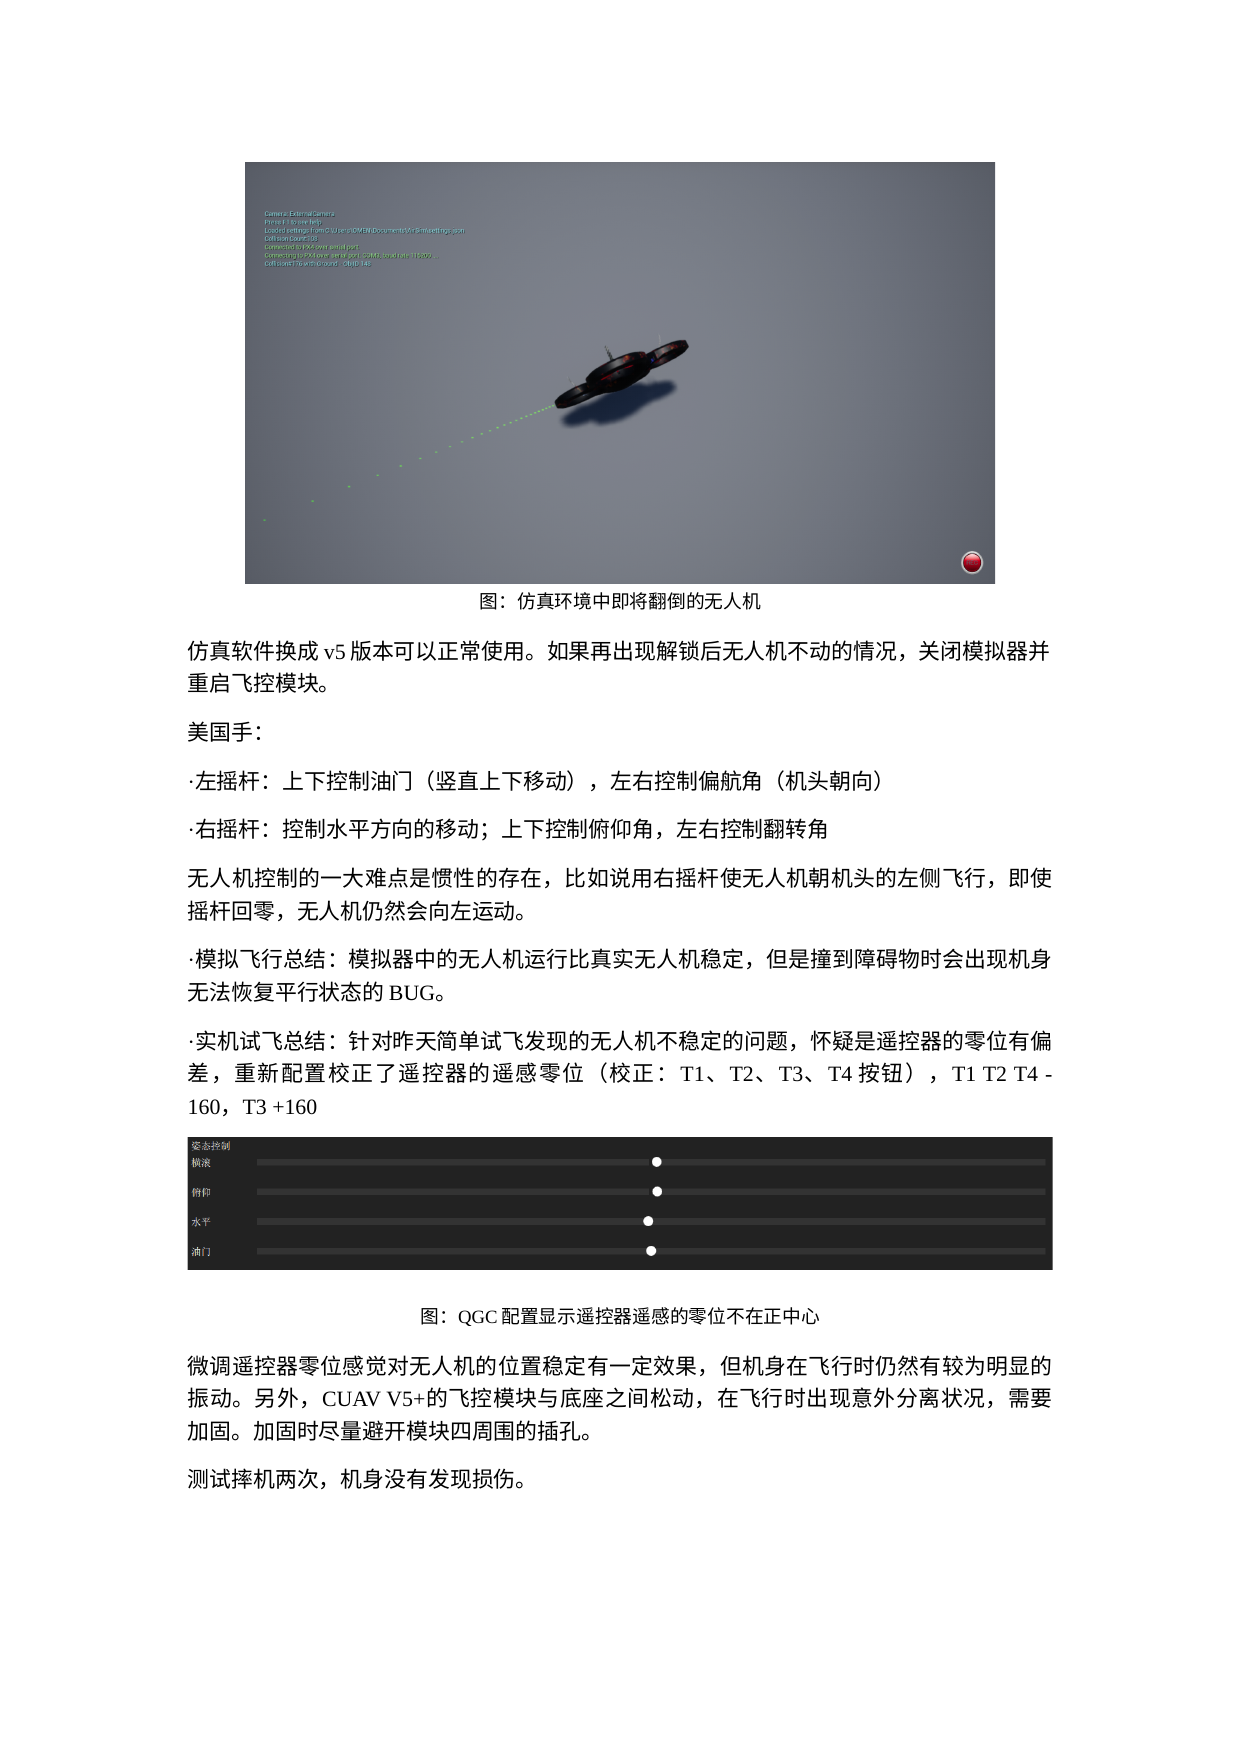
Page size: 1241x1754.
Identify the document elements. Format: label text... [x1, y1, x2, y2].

text 图：QGC配置显示遥控器遥感的零位不在正中心 [187, 1299, 1053, 1332]
text ·实机试飞总结：针对昨天简单试飞发现的无人机不稳定的问题，怀疑是遥控器的零位有偏差，重新配置校正了遥控器的遥感零位（校正：T1、T2、T3、T4按钮），T1 T2 T4 -160，T3 +160 [187, 1023, 1053, 1121]
text 微调遥控器零位感觉对无人机的位置稳定有一定效果，但机身在飞行时仍然有较为明显的振动。另外，CUAV V5+的飞控模块与底座之间松动，在飞行时出现意外分离状况，需要加固。加固时尽量避开模块四周围的插孔。 [187, 1348, 1053, 1446]
text 测试摔机两次，机身没有发现损伤。 [187, 1462, 1053, 1494]
text 无人机控制的一大难点是惯性的存在，比如说用右摇杆使无人机朝机头的左侧飞行，即使摇杆回零，无人机仍然会向左运动。 [187, 861, 1053, 926]
text ·右摇杆：控制水平方向的移动；上下控制俯仰角，左右控制翻转角 [187, 812, 1053, 844]
text 仿真软件换成v5版本可以正常使用。如果再出现解锁后无人机不动的情况，关闭模拟器并重启飞控模块。 [187, 633, 1053, 698]
text ·模拟飞行总结：模拟器中的无人机运行比真实无人机稳定，但是撞到障碍物时会出现机身无法恢复平行状态的BUG。 [187, 942, 1053, 1007]
text 美国手： [187, 714, 1053, 747]
picture [187, 1137, 1053, 1270]
text ·左摇杆：上下控制油门（竖直上下移动），左右控制偏航角（机头朝向） [187, 763, 1053, 796]
picture [245, 162, 995, 584]
text 图：仿真环境中即将翻倒的无人机 [187, 584, 1053, 617]
